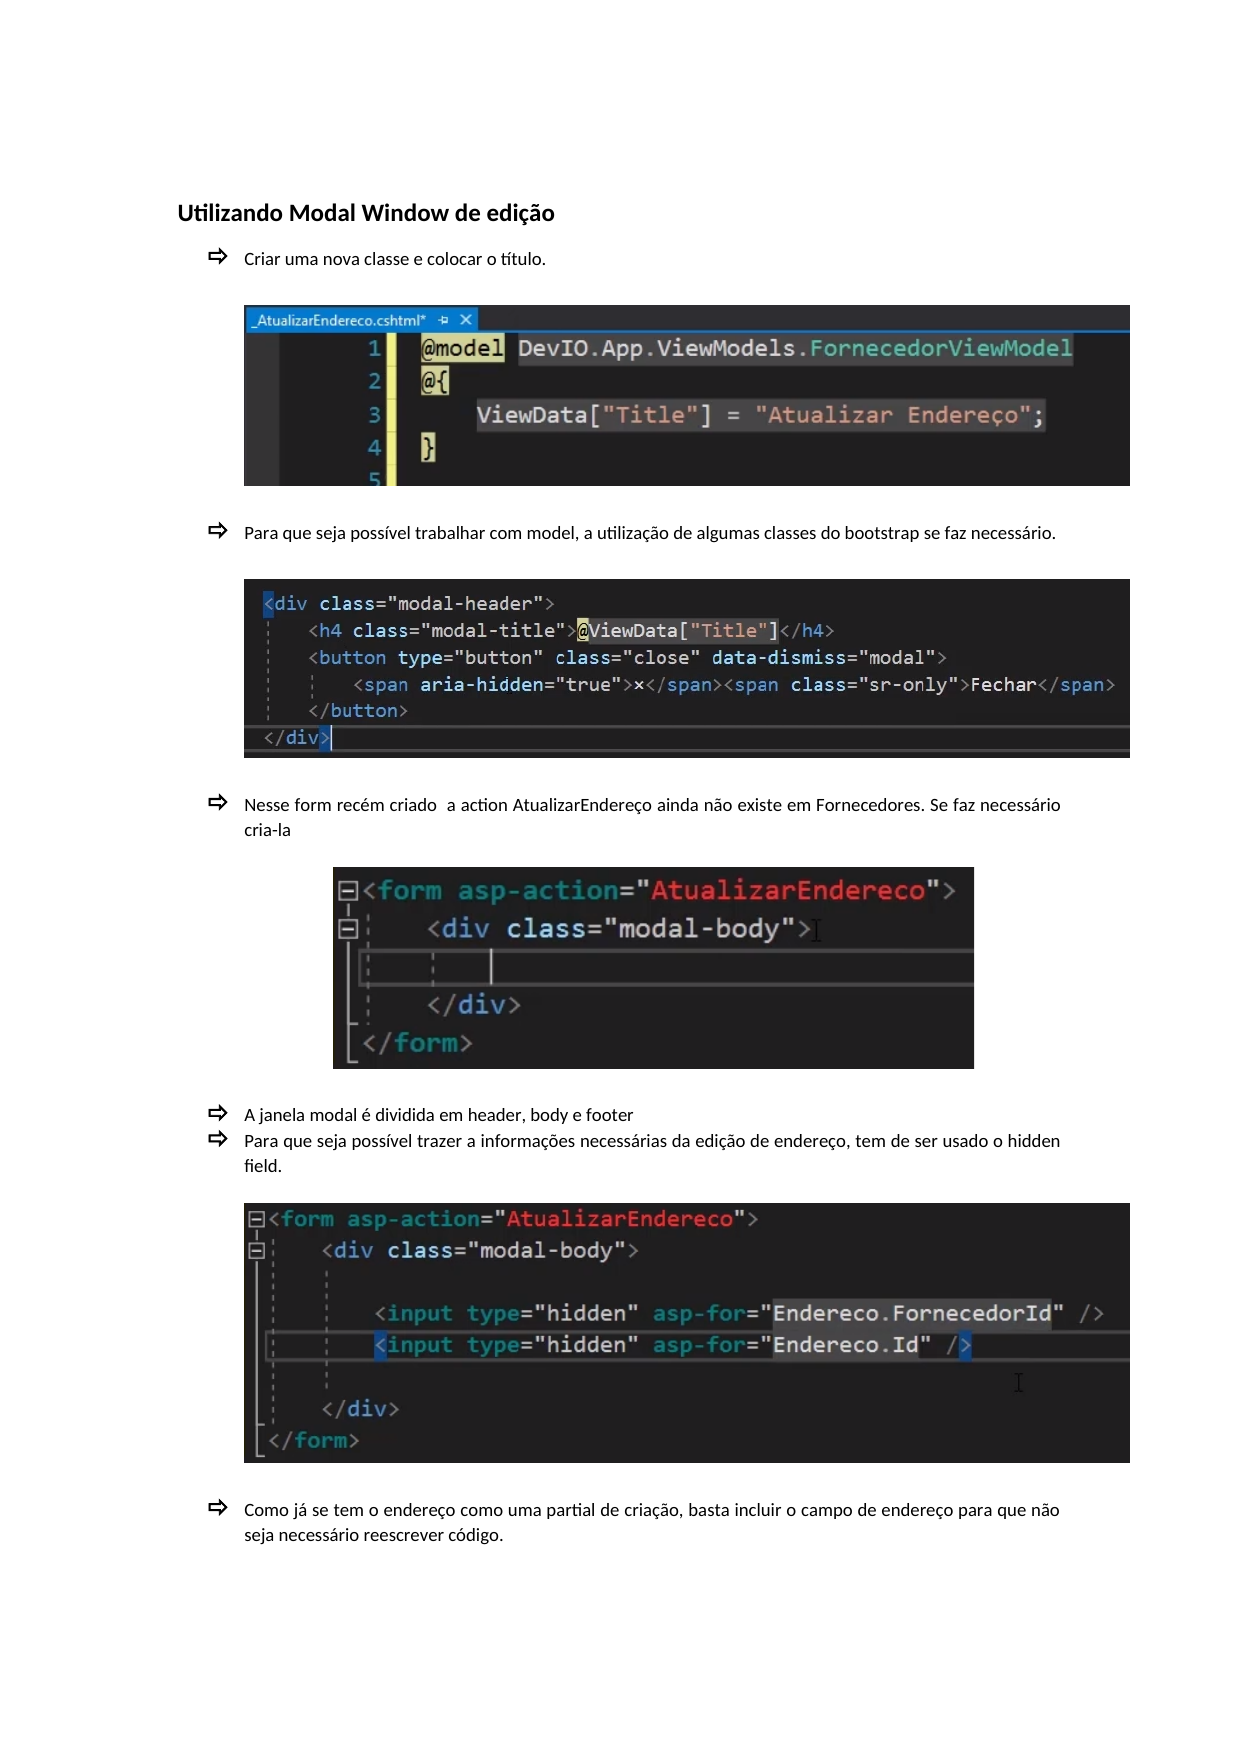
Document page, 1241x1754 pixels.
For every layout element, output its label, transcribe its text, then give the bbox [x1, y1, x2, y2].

picture [244, 1203, 1130, 1463]
picture [244, 305, 1130, 486]
list Como já se tem o endereço como uma partial de criação, basta incluir o campo de endereço para que não seja necessário reescrever código. [207, 1498, 1063, 1546]
list Para que seja possível trabalhar com model, a utilização de algumas classes do bootstrap se faz necessário. [207, 521, 1063, 544]
picture [333, 867, 975, 1069]
list Criar uma nova classe e colocar o título. [207, 247, 1063, 270]
picture [244, 579, 1130, 758]
list Nesse form recém criado a action AtualizarEndereço ainda não existe em Fornecedores. Se faz necessário cria-la [207, 793, 1063, 841]
text Utilizando Modal Window de edição [177, 197, 1063, 228]
list A janela modal é dividida em header, body e footer [207, 1104, 1063, 1127]
list Para que seja possível trazer a informações necessárias da edição de endereço, tem de ser usado o hidden field. [207, 1129, 1063, 1177]
